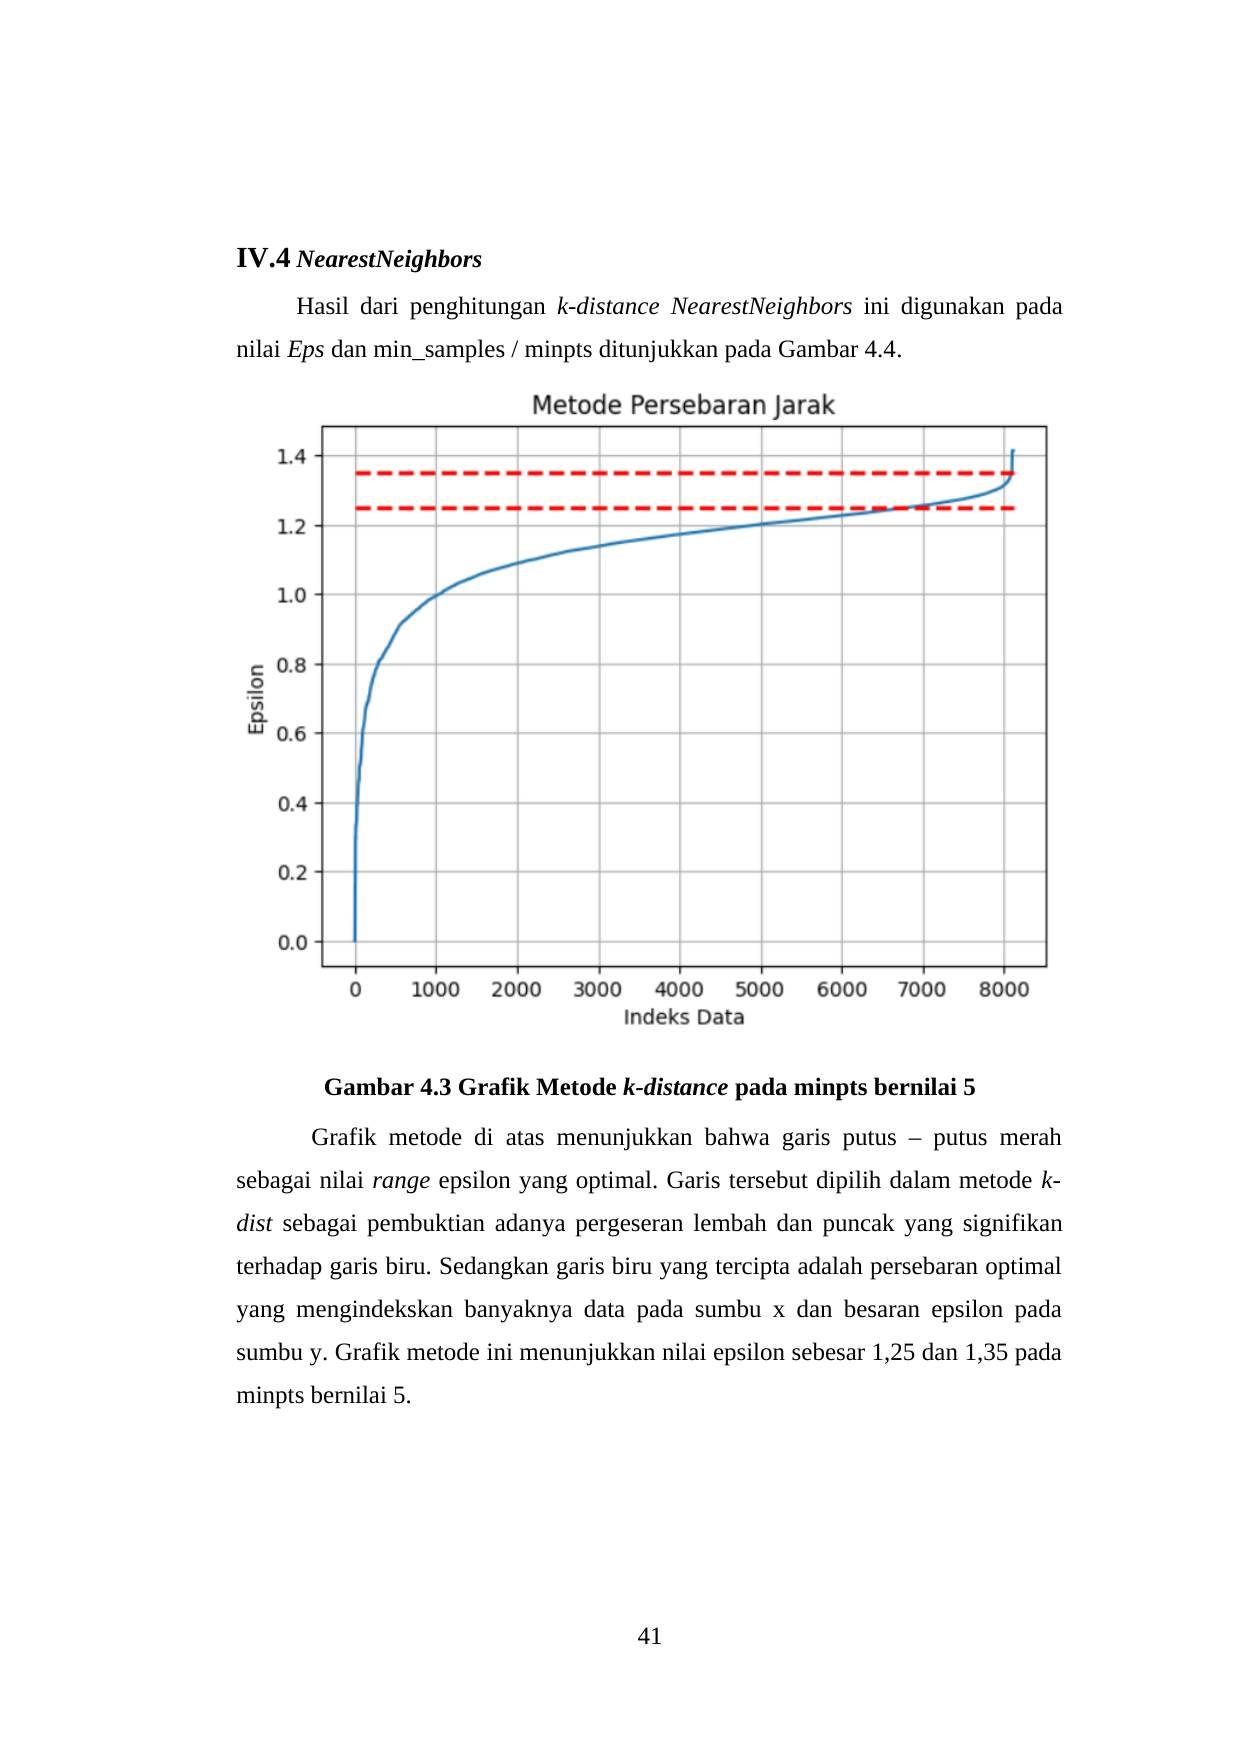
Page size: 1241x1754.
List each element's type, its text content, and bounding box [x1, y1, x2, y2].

subtitle NearestNeighbors [236, 240, 1063, 274]
text Hasil dari penghitungan k-distance NearestNeighbors ini digunakan pada nilai Eps dan min_samples / minpts ditunjukkan pada Gambar 4.4. [236, 291, 1063, 363]
text Grafik metode di atas menunjukkan bahwa garis putus – putus merah sebagai nilai range epsilon yang optimal. Garis tersebut dipilih dalam metode k-dist sebagai pembuktian adanya pergeseran lembah dan puncak yang signifikan terhadap garis biru. Sedangkan garis biru yang tercipta adalah persebaran optimal yang mengindekskan banyaknya data pada sumbu x dan besaran epsilon pada sumbu y. Grafik metode ini menunjukkan nilai epsilon sebesar 1,25 dan 1,35 pada minpts bernilai 5. [236, 1122, 1063, 1409]
picture [236, 378, 1064, 1041]
